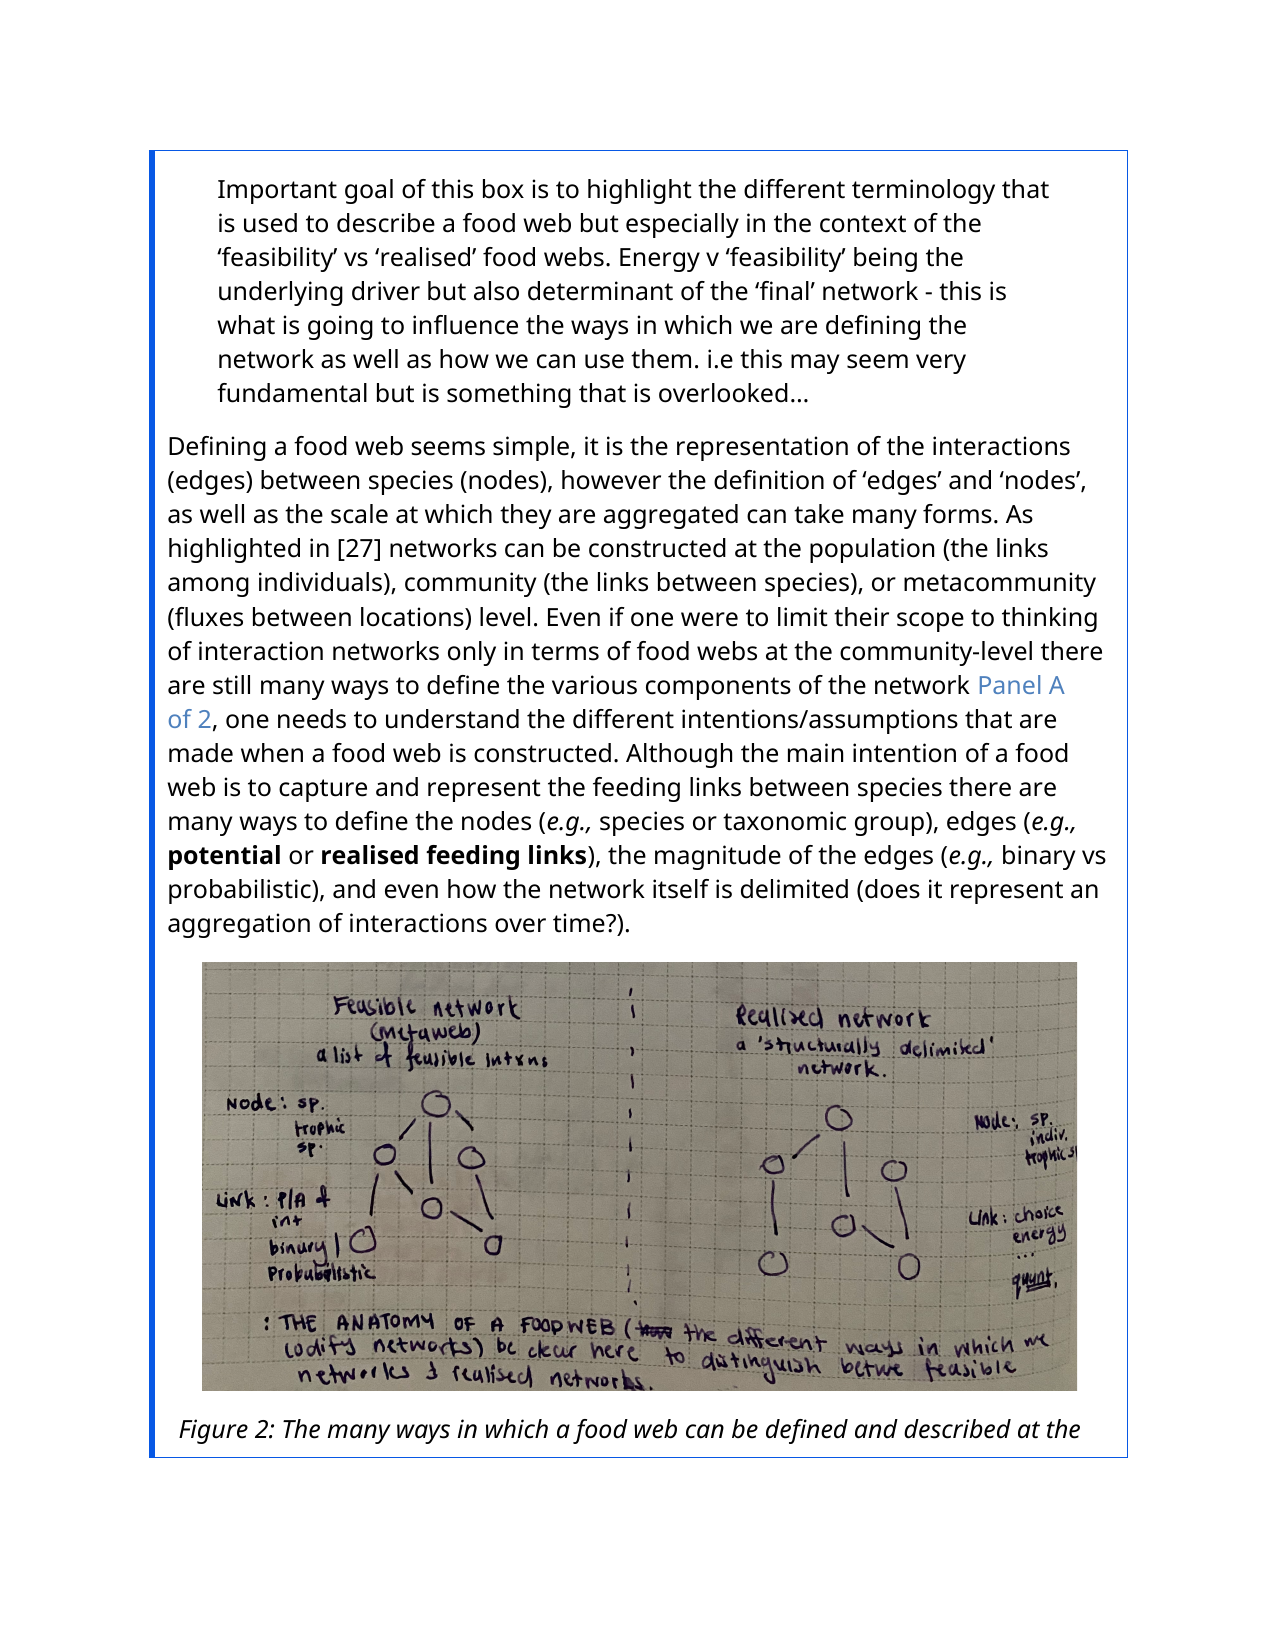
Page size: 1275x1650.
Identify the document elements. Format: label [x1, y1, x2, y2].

picture [202, 962, 1078, 1391]
table_cell [155, 151, 1127, 1457]
